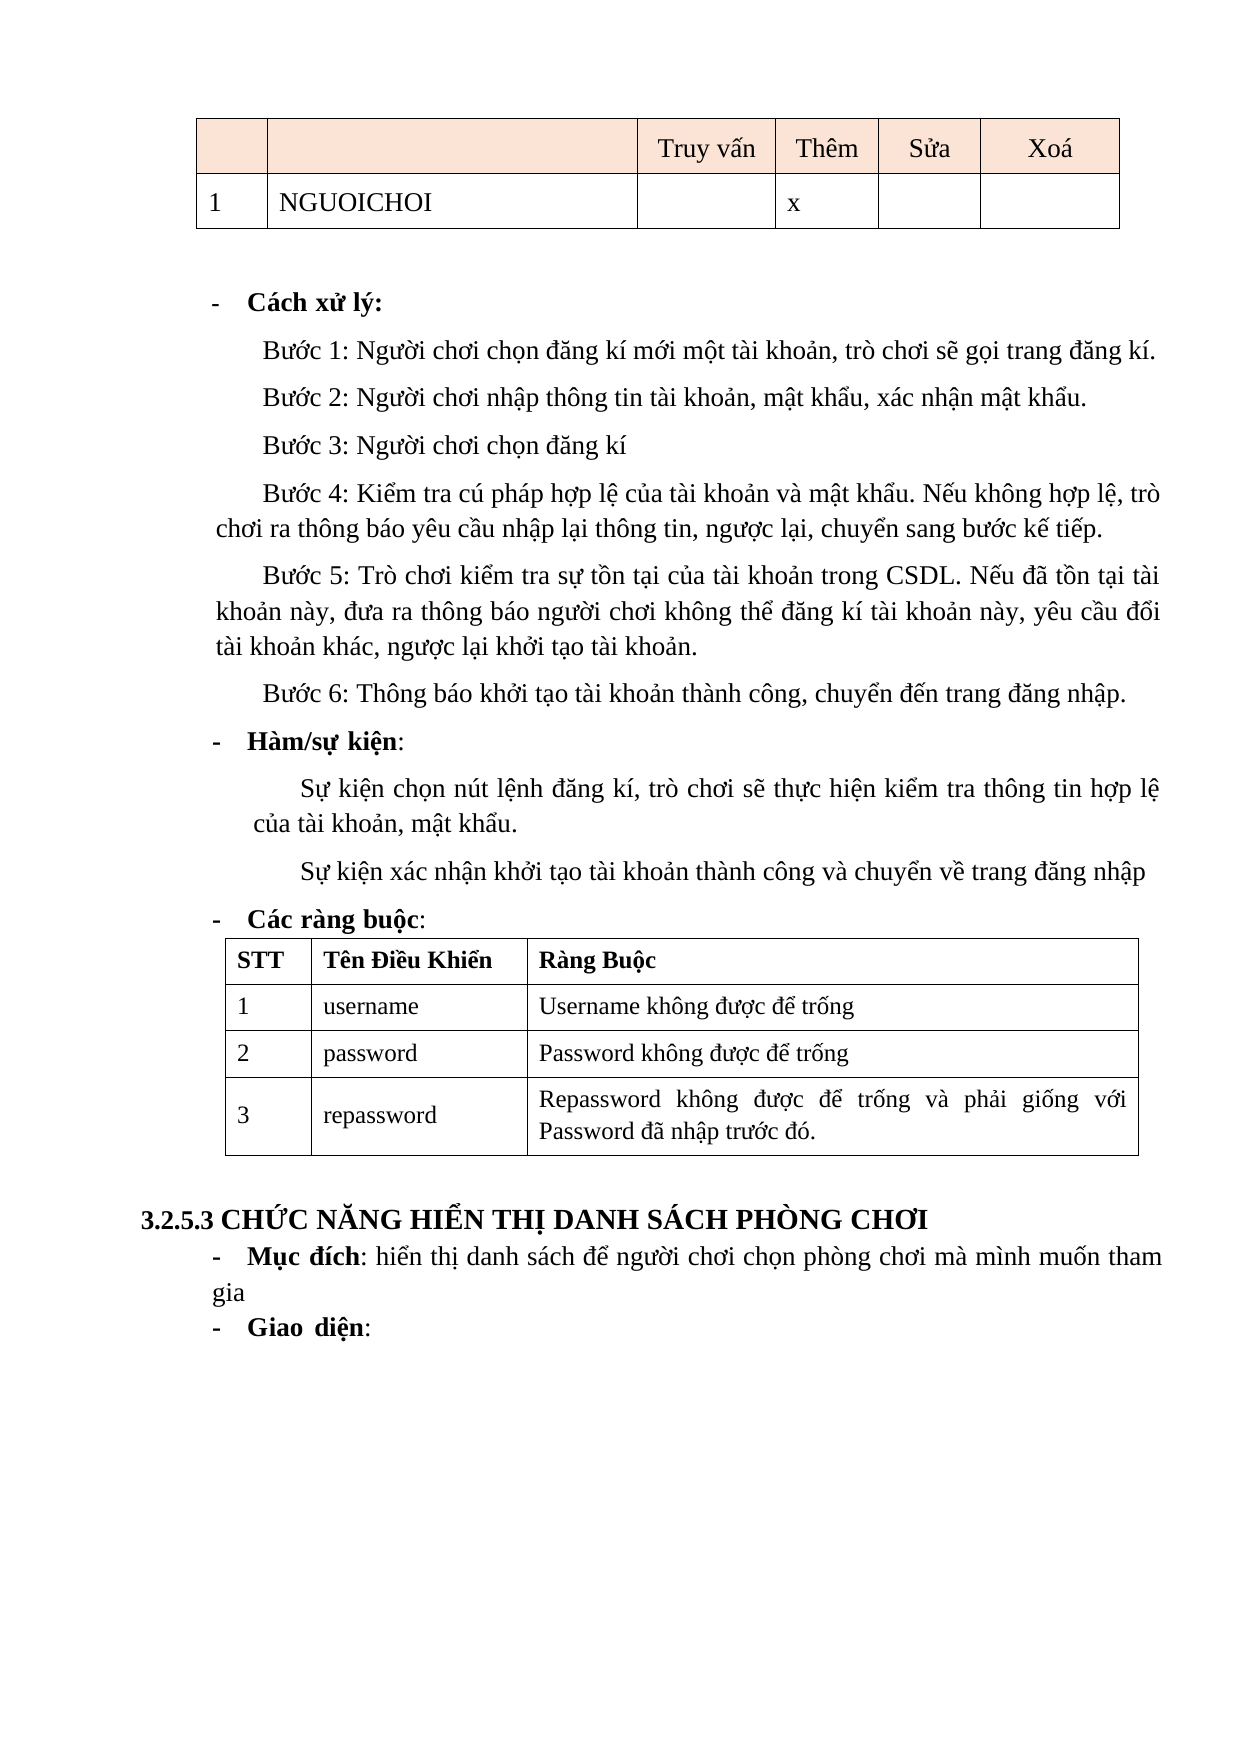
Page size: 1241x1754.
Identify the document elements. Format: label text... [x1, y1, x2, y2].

text Bước 1: Người chơi chọn đăng kí mới một tài khoản, trò chơi sẽ gọi trang đăng kí. [216, 334, 1162, 365]
table_cell x [776, 174, 878, 228]
table_header STT [226, 939, 311, 984]
table_cell Thêm [776, 119, 878, 173]
text - Mục đích: hiển thị danh sách để người chơi chọn phòng chơi mà mình muốn tham gia [212, 1241, 1164, 1307]
table_cell password [312, 1031, 527, 1077]
text - Cách xử lý: [211, 286, 1164, 317]
table_cell Password không được để trống [528, 1031, 1138, 1077]
table_cell 1 [226, 985, 311, 1030]
table_cell repassword [312, 1078, 527, 1155]
table_cell Xoá [981, 119, 1119, 173]
table_cell username [312, 985, 527, 1030]
text 3.2.5.3 CHỨC NĂNG HIỂN THỊ DANH SÁCH PHÒNG CHƠI [141, 1201, 1162, 1236]
text Bước 6: Thông báo khởi tạo tài khoản thành công, chuyển đến trang đăng nhập. [216, 677, 1162, 708]
table_cell 1 [197, 174, 267, 228]
table_cell 2 [226, 1031, 311, 1077]
text Bước 3: Người chơi chọn đăng kí [216, 429, 1162, 460]
text Bước 4: Kiểm tra cú pháp hợp lệ của tài khoản và mật khẩu. Nếu không hợp lệ, trò chơi ra thông báo yêu cầu nhập lại thông tin, ngược lại, chuyển sang bước kế tiếp. [216, 477, 1162, 543]
text - Giao diện: [212, 1311, 1157, 1342]
table_cell Truy vấn [638, 119, 775, 173]
table_cell [981, 174, 1119, 228]
text - Các ràng buộc: [212, 903, 1164, 934]
table_header Tên Điều Khiển [312, 939, 527, 984]
text Sự kiện xác nhận khởi tạo tài khoản thành công và chuyển về trang đăng nhập [253, 855, 1162, 886]
table_cell Username không được để trống [528, 985, 1138, 1030]
table_cell [879, 174, 980, 228]
table_cell Repassword không được để trống và phải giống với Password đã nhập trước đó. [528, 1078, 1138, 1155]
table_cell Sửa [879, 119, 980, 173]
text Sự kiện chọn nút lệnh đăng kí, trò chơi sẽ thực hiện kiểm tra thông tin hợp lệ của tài khoản, mật khẩu. [253, 772, 1162, 839]
table_header TÊN BẢNG [268, 119, 637, 173]
table_header STT [197, 119, 267, 173]
text Bước 5: Trò chơi kiểm tra sự tồn tại của tài khoản trong CSDL. Nếu đã tồn tại tài khoản này, đưa ra thông báo người chơi không thể đăng kí tài khoản này, yêu cầu đổi tài khoản khác, ngược lại khởi tạo tài khoản. [216, 559, 1162, 661]
table_cell 3 [226, 1078, 311, 1155]
text - Hàm/sự kiện: [212, 725, 1164, 756]
table_cell [638, 174, 775, 228]
table_cell NGUOICHOI [268, 174, 637, 228]
table_header Ràng Buộc [528, 939, 1138, 984]
text Bước 2: Người chơi nhập thông tin tài khoản, mật khẩu, xác nhận mật khẩu. [216, 382, 1162, 413]
